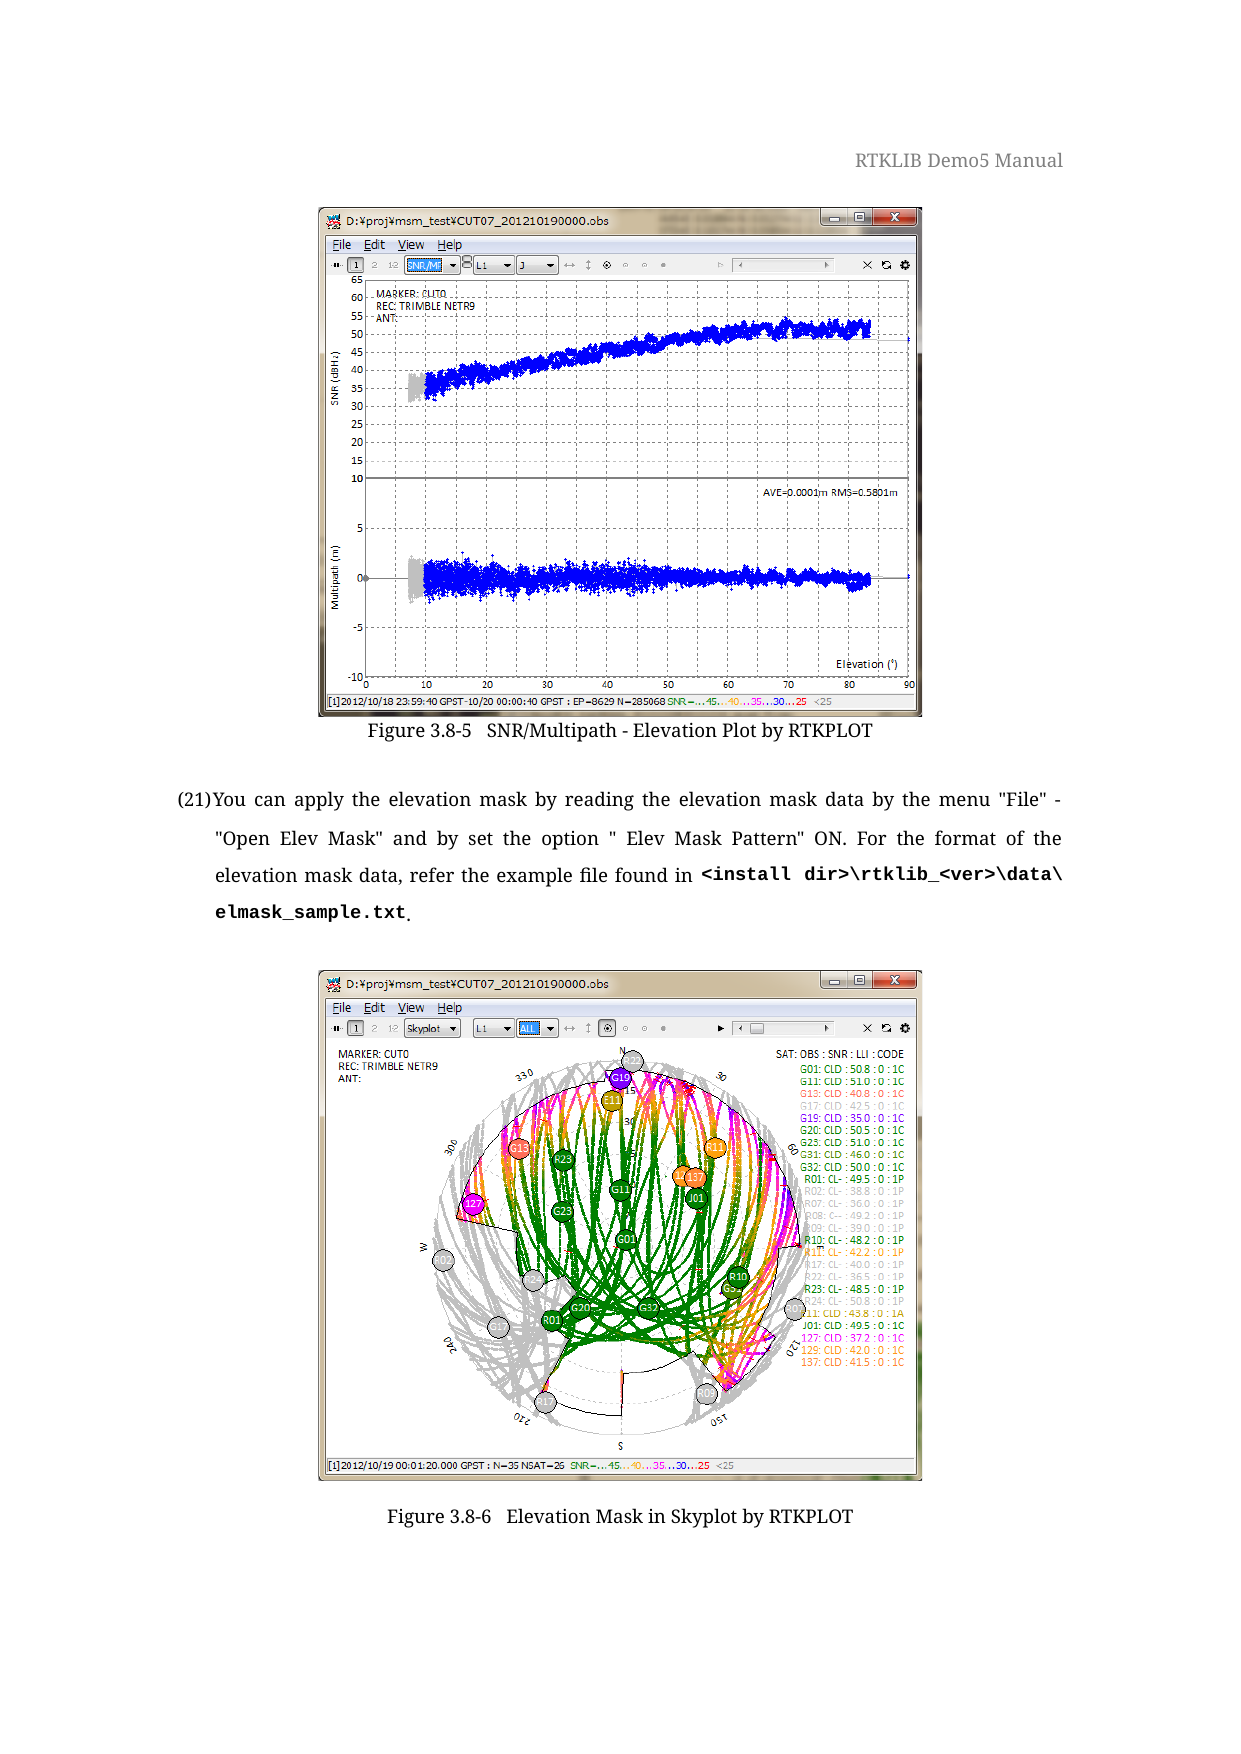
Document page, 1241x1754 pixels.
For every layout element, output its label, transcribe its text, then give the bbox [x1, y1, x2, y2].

picture [318, 970, 923, 1481]
text Figure 3.8-5 SNR/Multipath - Elevation Plot by RTKPLOT [177, 717, 1063, 742]
text Figure 3.8-6 Elevation Mask in Skyplot by RTKPLOT [177, 1503, 1063, 1528]
list You can apply the elevation mask by reading the elevation mask data by the menu "File" - "Open Elev Mask" and by set the option " Elev Mask Pattern" ON. For the format of the elevation mask data, refer the example file found in <install dir>\rtklib_<ver>\data\elmask_sample.txt. [177, 781, 1063, 933]
picture [318, 207, 923, 717]
